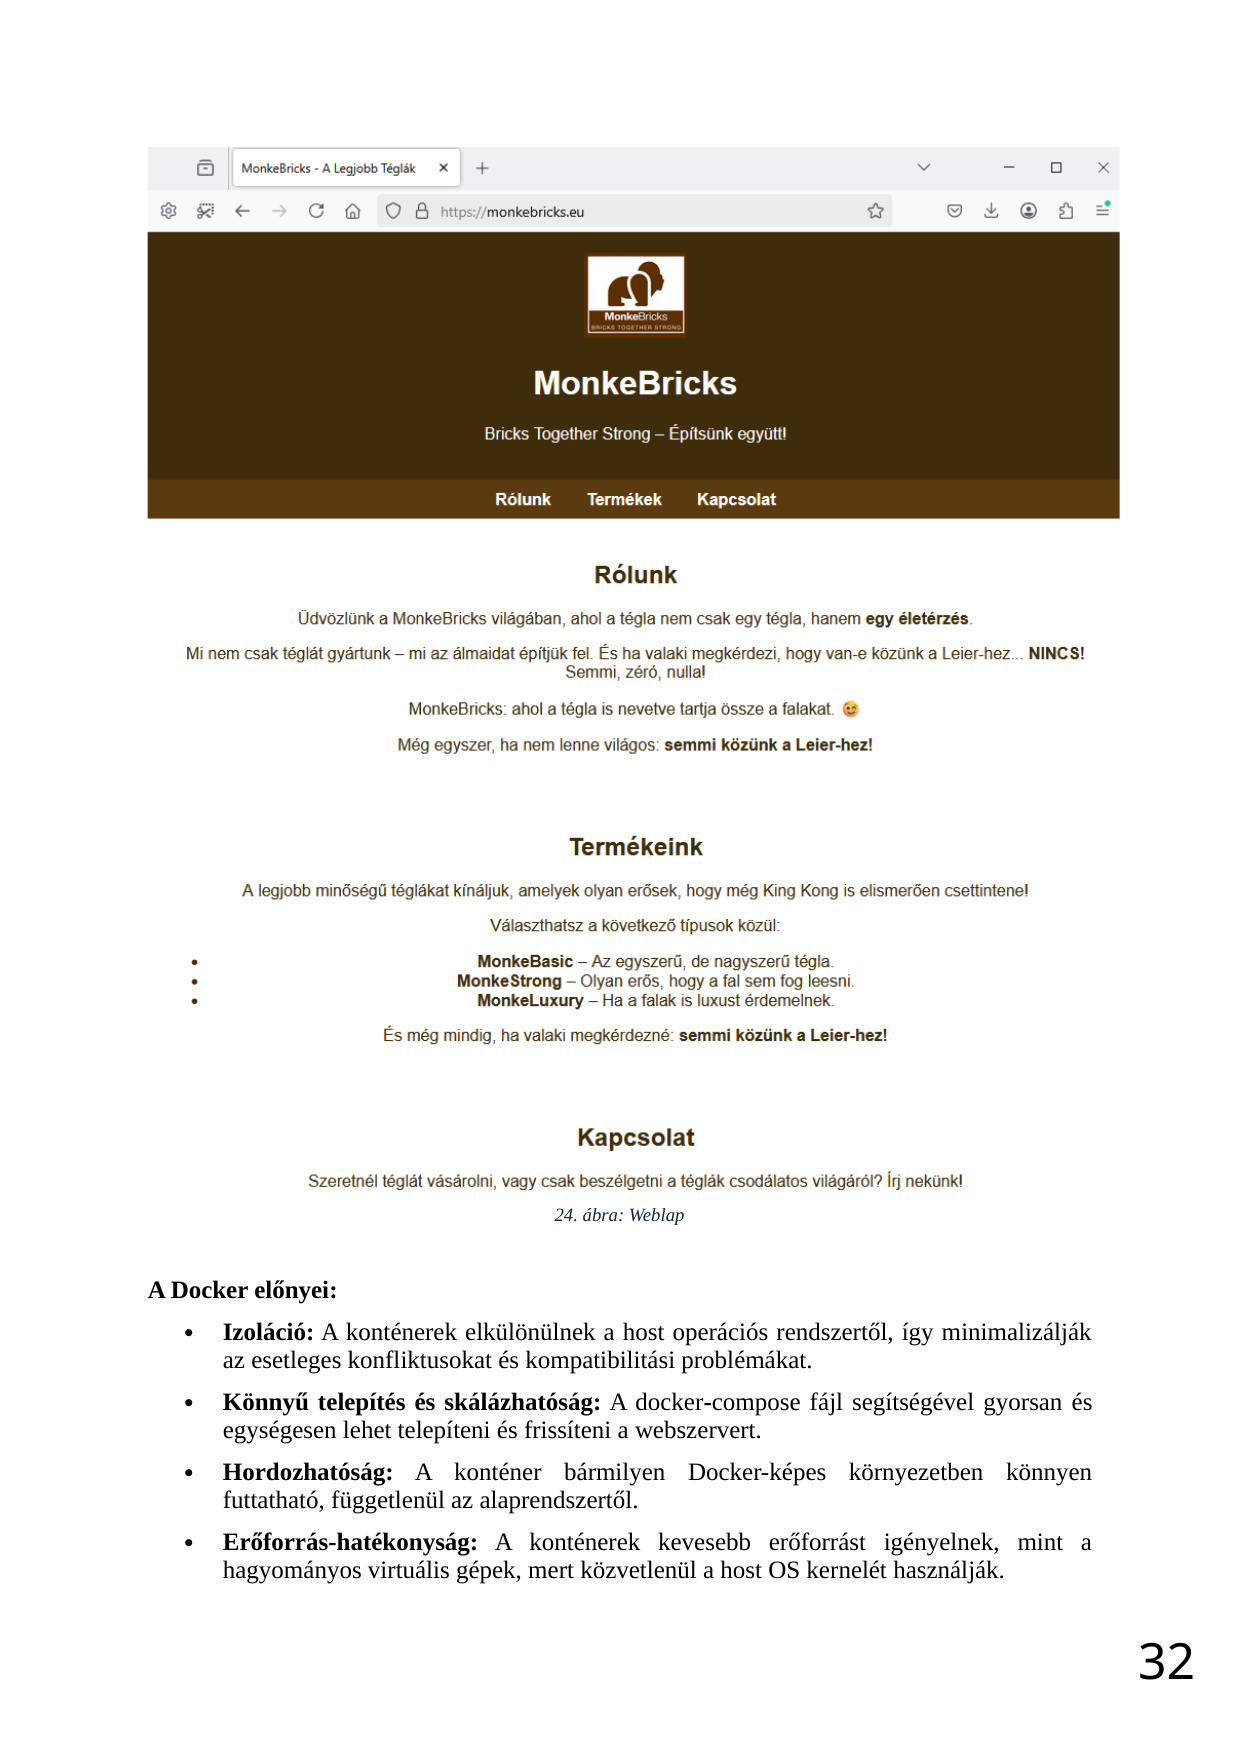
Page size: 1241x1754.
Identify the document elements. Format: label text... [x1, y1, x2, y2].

text A Docker előnyei: [148, 1276, 1092, 1304]
list Hordozhatóság: A konténer bármilyen Docker-képes környezetben könnyen futtatható, függetlenül az alaprendszertől. [185, 1457, 1092, 1514]
text 24. ábra: Weblap [148, 1204, 1092, 1226]
list Könnyű telepítés és skálázhatóság: A docker-compose fájl segítségével gyorsan és egységesen lehet telepíteni és frissíteni a webszervert. [185, 1387, 1092, 1444]
list Erőforrás-hatékonyság: A konténerek kevesebb erőforrást igényelnek, mint a hagyományos virtuális gépek, mert közvetlenül a host OS kernelét használják. [185, 1527, 1092, 1584]
picture [147, 147, 1120, 1192]
list Izoláció: A konténerek elkülönülnek a host operációs rendszertől, így minimalizálják az esetleges konfliktusokat és kompatibilitási problémákat. [185, 1317, 1092, 1374]
